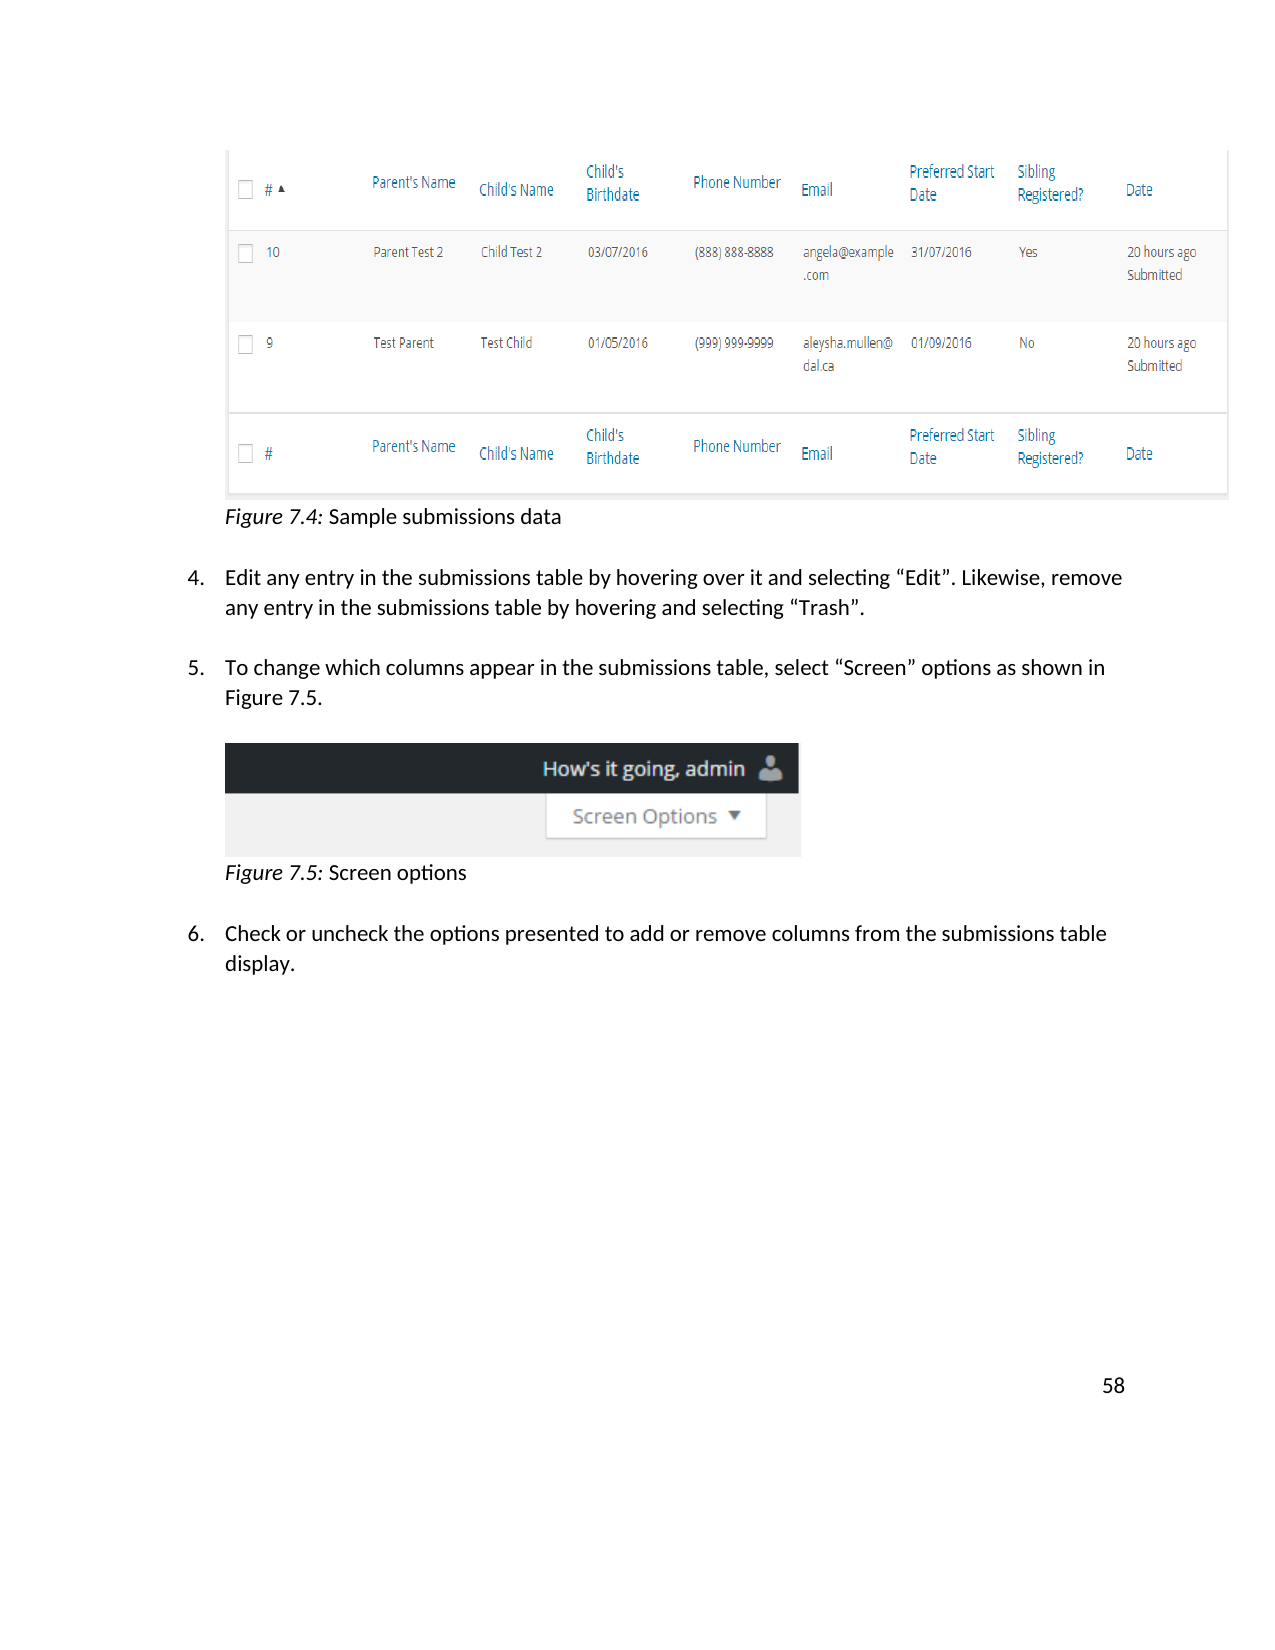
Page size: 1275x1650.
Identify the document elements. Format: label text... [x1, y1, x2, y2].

picture [225, 150, 1229, 500]
list Check or uncheck the options presented to add or remove columns from the submissions table display. [187, 919, 1125, 977]
picture [225, 743, 802, 857]
list Edit any entry in the submissions table by hovering over it and selecting “Edit”. Likewise, remove any entry in the submissions table by hovering and selecting “Trash”. [187, 563, 1125, 651]
